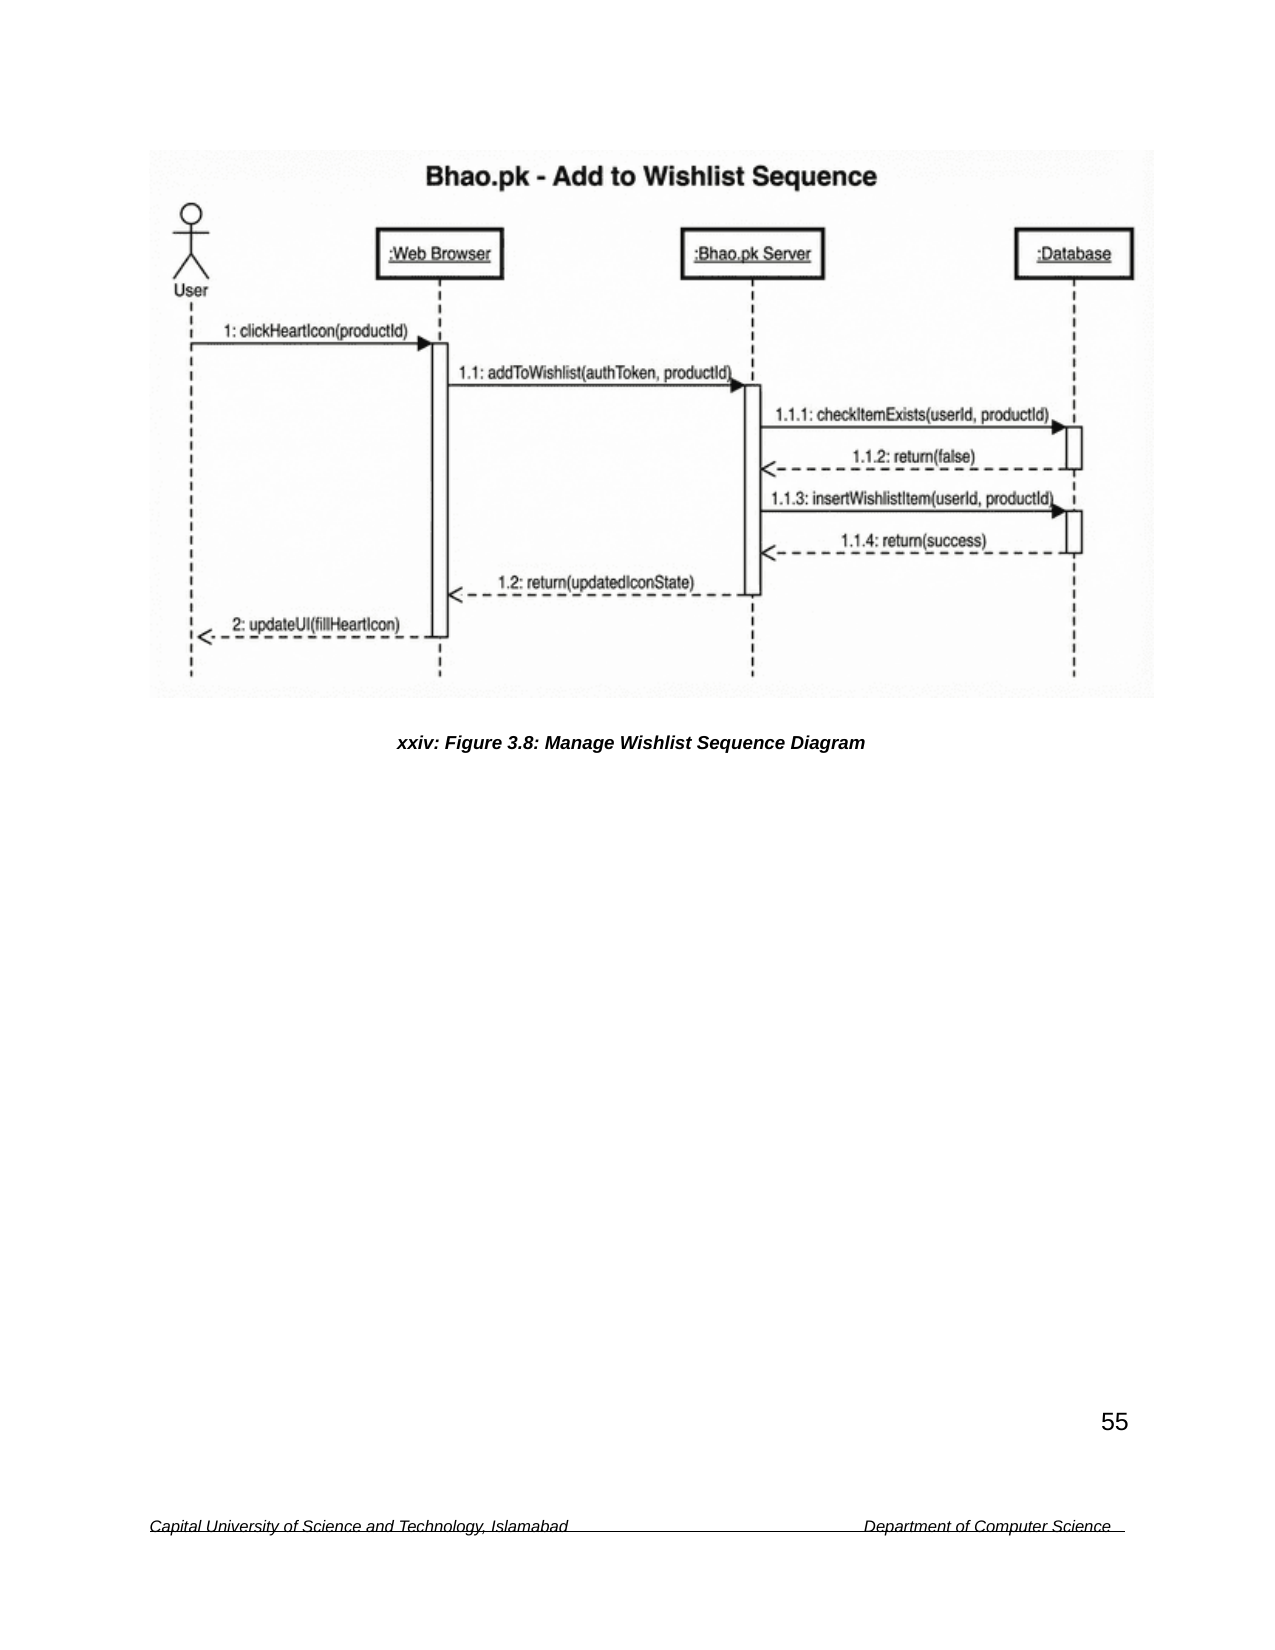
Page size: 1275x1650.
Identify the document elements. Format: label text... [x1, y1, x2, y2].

picture [149, 150, 1154, 698]
text xxiv: Figure 3.8: Manage Wishlist Sequence Diagram [236, 732, 1028, 754]
